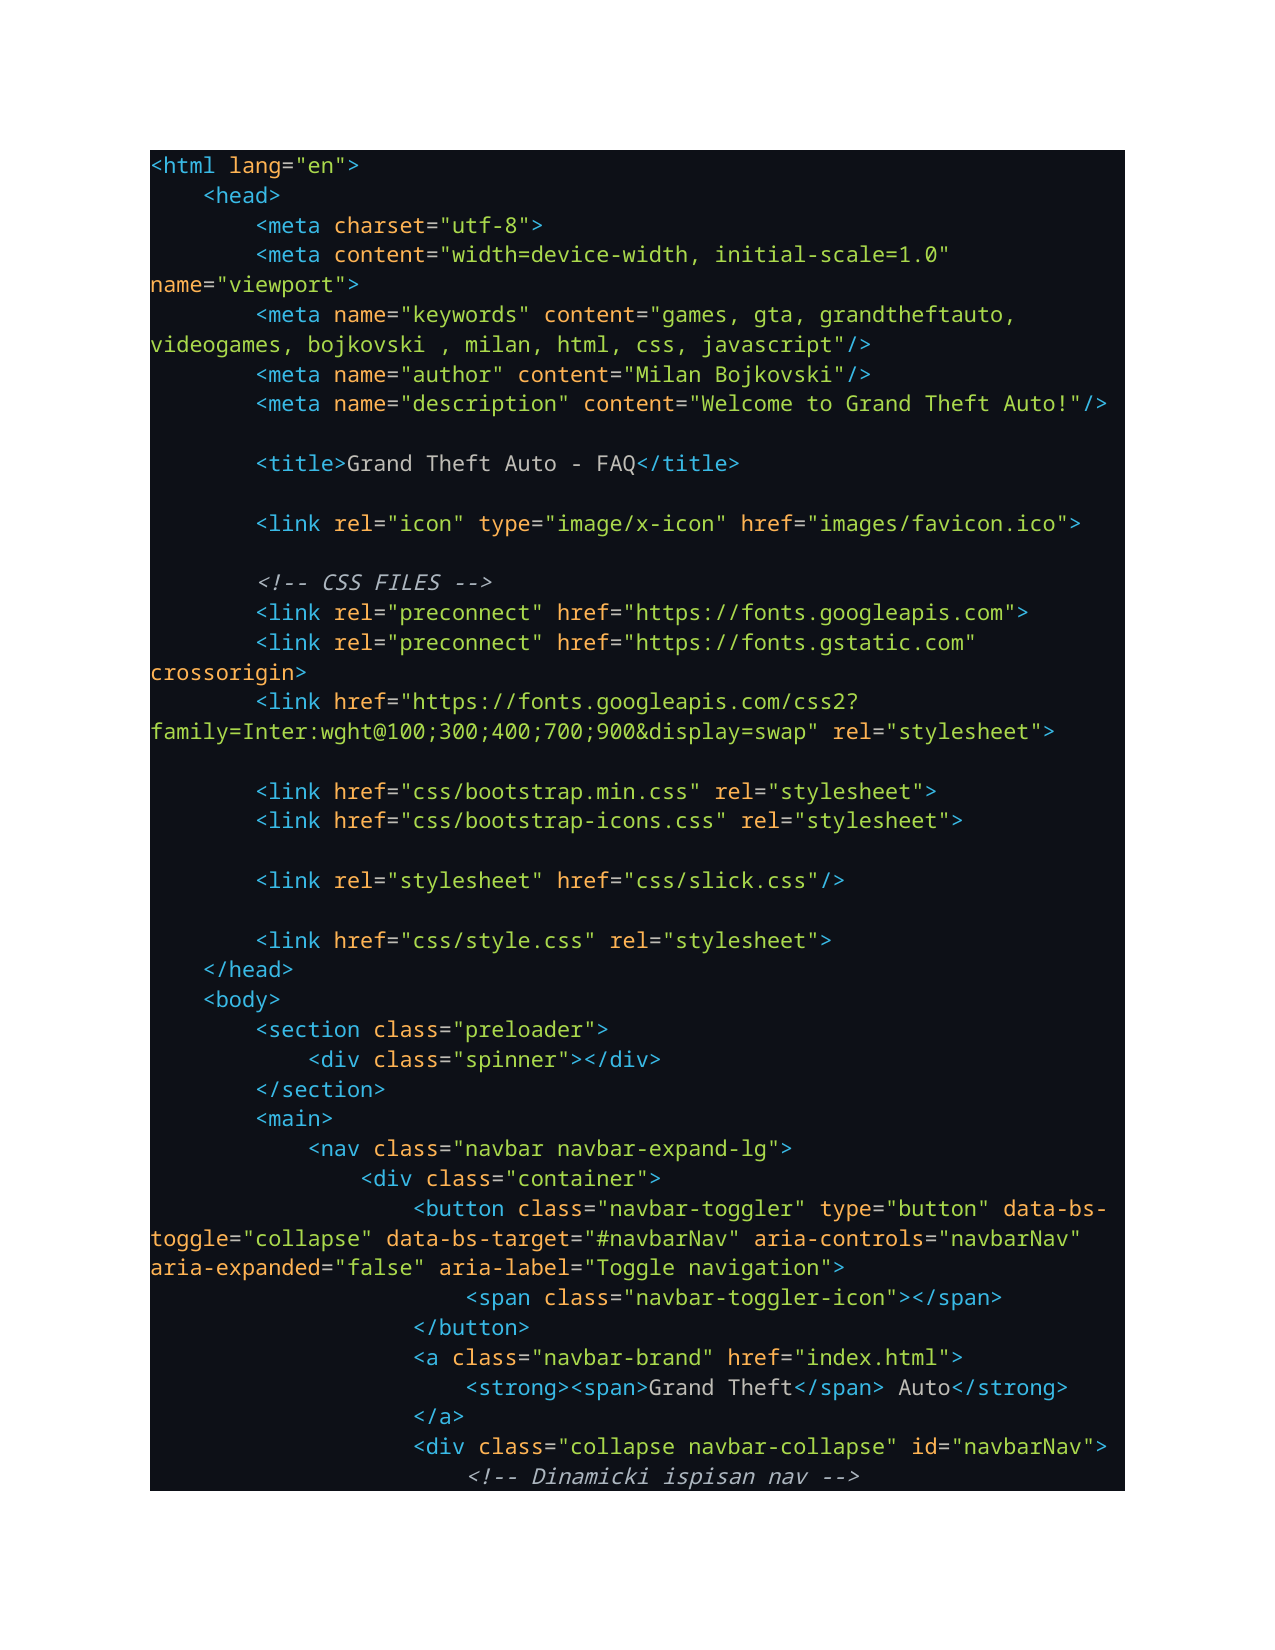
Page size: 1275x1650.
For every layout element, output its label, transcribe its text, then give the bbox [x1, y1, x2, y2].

text <link rel="stylesheet" href="css/slick.css"/> [150, 865, 1125, 895]
text <head> [150, 180, 1125, 209]
text <meta name="keywords" content="games, gta, grandtheftauto, videogames, bojkovski , milan, html, css, javascript"/> [150, 299, 1125, 358]
text <link href="https://fonts.googleapis.com/css2?family=Inter:wght@100;300;400;700;900&display=swap" rel="stylesheet"> [150, 686, 1125, 746]
text <link href="css/bootstrap.min.css" rel="stylesheet"> [150, 776, 1125, 805]
text <html lang="en"> [150, 150, 1125, 180]
text <link href="css/bootstrap-icons.css" rel="stylesheet"> [150, 805, 1125, 835]
text <link rel="icon" type="image/x-icon" href="images/favicon.ico"> [150, 507, 1125, 537]
text <div class="spinner"></div> [150, 1044, 1125, 1073]
text </button> [150, 1312, 1125, 1342]
text <section class="preloader"> [150, 1014, 1125, 1044]
text </a> [150, 1401, 1125, 1431]
text <nav class="navbar navbar-expand-lg"> [150, 1133, 1125, 1163]
text <main> [150, 1103, 1125, 1133]
text <body> [150, 984, 1125, 1014]
text <a class="navbar-brand" href="index.html"> [150, 1342, 1125, 1371]
text <meta name="author" content="Milan Bojkovski"/> [150, 358, 1125, 388]
text <meta content="width=device-width, initial-scale=1.0" name="viewport"> [150, 239, 1125, 299]
text <strong><span>Grand Theft</span> Auto</strong> [150, 1371, 1125, 1401]
text <meta charset="utf-8"> [150, 209, 1125, 239]
text <!-- Dinamicki ispisan nav --> [150, 1461, 1125, 1491]
text <link rel="preconnect" href="https://fonts.googleapis.com"> [150, 597, 1125, 627]
text <meta name="description" content="Welcome to Grand Theft Auto!"/> [150, 388, 1125, 418]
text </head> [150, 954, 1125, 984]
text <div class="container"> [150, 1163, 1125, 1193]
text <link rel="preconnect" href="https://fonts.gstatic.com" crossorigin> [150, 627, 1125, 686]
text <span class="navbar-toggler-icon"></span> [150, 1282, 1125, 1312]
text <link href="css/style.css" rel="stylesheet"> [150, 924, 1125, 954]
text <div class="collapse navbar-collapse" id="navbarNav"> [150, 1431, 1125, 1461]
text <title>Grand Theft Auto - FAQ</title> [150, 448, 1125, 478]
text </section> [150, 1073, 1125, 1103]
text <button class="navbar-toggler" type="button" data-bs-toggle="collapse" data-bs-target="#navbarNav" aria-controls="navbarNav" aria-expanded="false" aria-label="Toggle navigation"> [150, 1193, 1125, 1282]
text <!-- CSS FILES --> [150, 567, 1125, 597]
